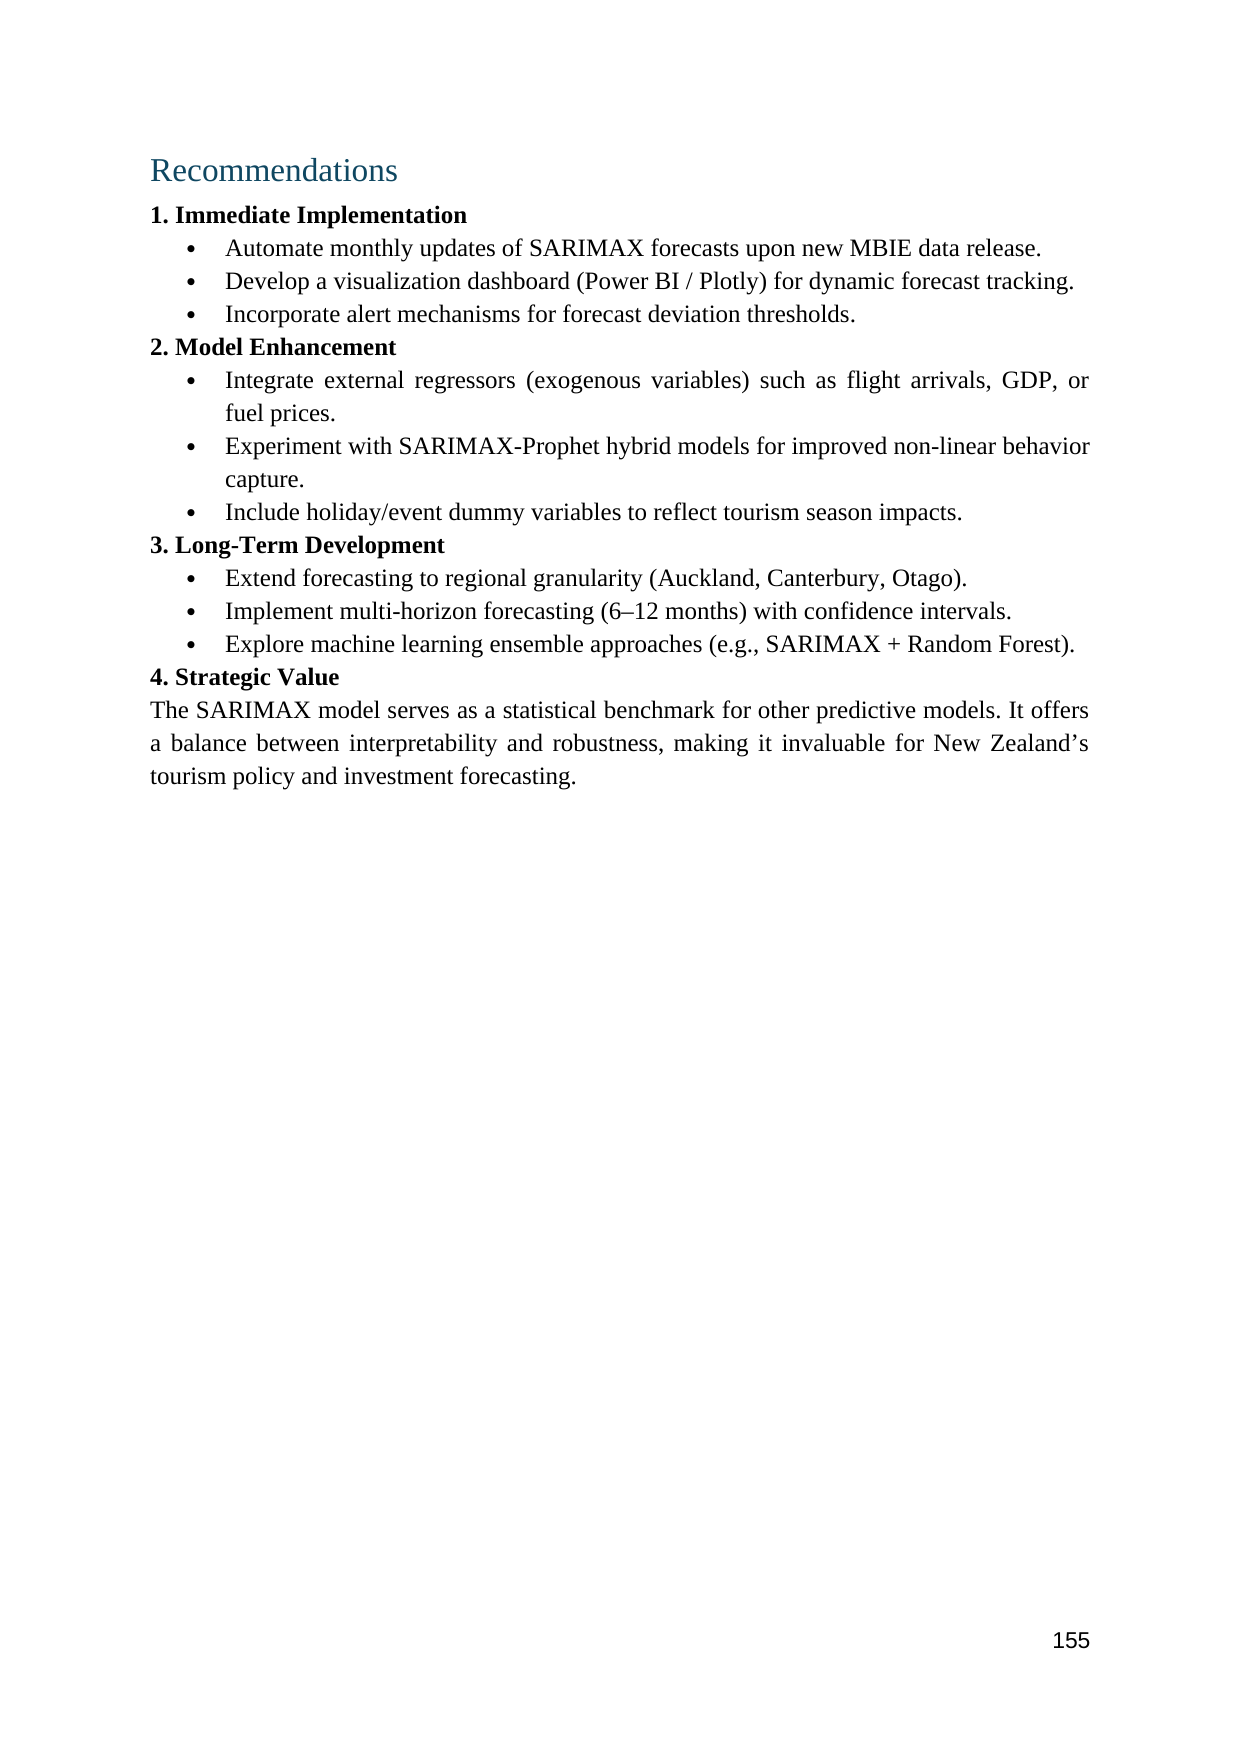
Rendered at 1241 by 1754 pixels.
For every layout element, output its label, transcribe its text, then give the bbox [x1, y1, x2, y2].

list Integrate external regressors (exogenous variables) such as flight arrivals, GDP, or fuel prices. [187, 365, 1090, 427]
list Include holiday/event dummy variables to reflect tourism season impacts. [187, 497, 1090, 526]
list Explore machine learning ensemble approaches (e.g., SARIMAX + Random Forest). [187, 629, 1090, 658]
list Implement multi-horizon forecasting (6–12 months) with confidence intervals. [187, 596, 1090, 625]
list Automate monthly updates of SARIMAX forecasts upon new MBIE data release. [187, 233, 1090, 261]
list Extend forecasting to regional granularity (Auckland, Canterbury, Otago). [187, 563, 1090, 592]
text 3. Long-Term Development [150, 530, 1090, 559]
list Experiment with SARIMAX-Prophet hybrid models for improved non-linear behavior capture. [187, 431, 1090, 493]
text The SARIMAX model serves as a statistical benchmark for other predictive models. It offers a balance between interpretability and robustness, making it invaluable for New Zealand’s tourism policy and investment forecasting. [150, 695, 1090, 790]
list Incorporate alert mechanisms for forecast deviation thresholds. [187, 299, 1090, 327]
subtitle Recommendations [150, 150, 1090, 188]
text 2. Model Enhancement [150, 332, 1090, 361]
text 1. Immediate Implementation [150, 200, 1090, 228]
list Develop a visualization dashboard (Power BI / Plotly) for dynamic forecast tracking. [187, 266, 1090, 294]
text 4. Strategic Value [150, 662, 1090, 691]
